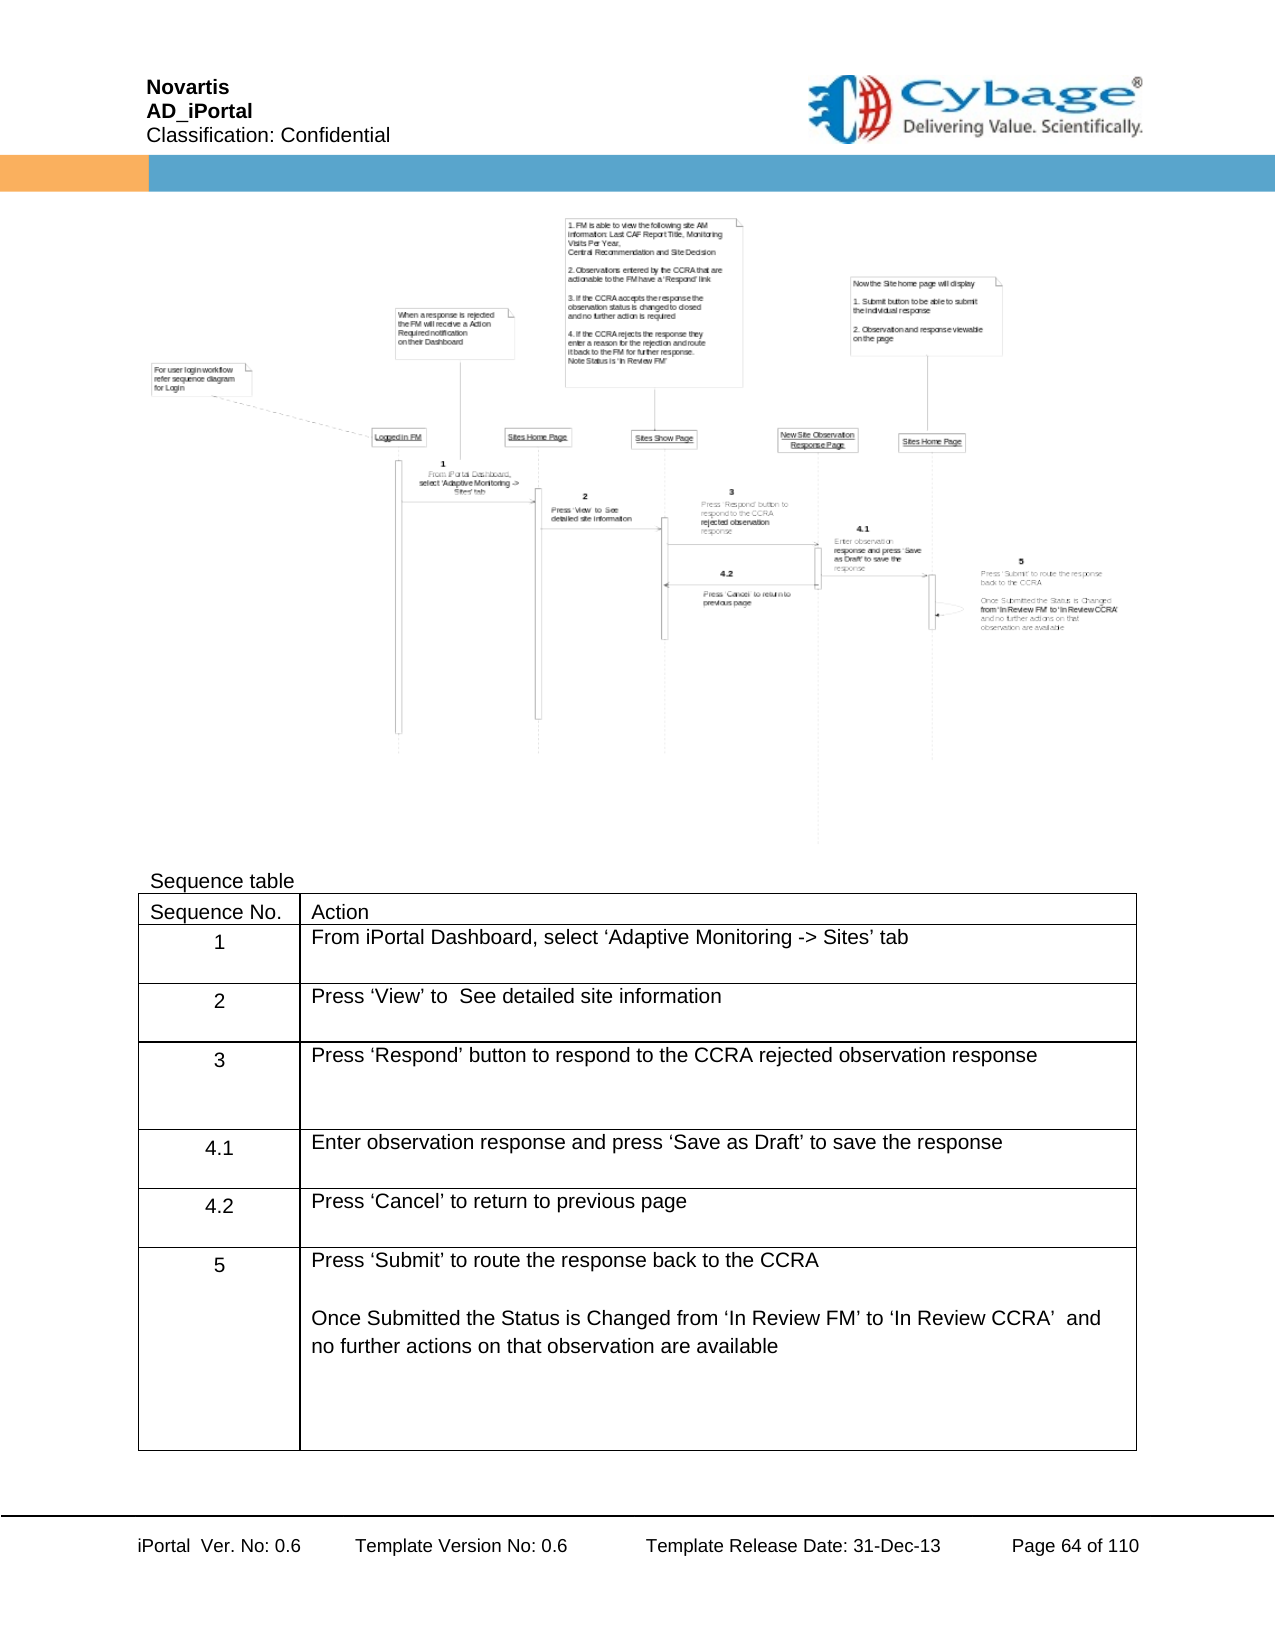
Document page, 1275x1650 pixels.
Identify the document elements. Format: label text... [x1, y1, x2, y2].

table_cell 3 [139, 1043, 299, 1129]
table_cell Enter observation response and press ‘Save as Draft’ to save the response [301, 1130, 1136, 1188]
table_cell Press ‘Respond’ button to respond to the CCRA rejected observation response [301, 1043, 1136, 1129]
table_cell Press ‘Submit’ to route the response back to the CCRA Once Submitted the Status is Changed from ‘In Review FM’ to ‘In Review CCRA’ and no further actions on that observation are available [301, 1248, 1136, 1450]
table_header Sequence No. [139, 894, 299, 923]
table_cell Press ‘Cancel’ to return to previous page [301, 1189, 1136, 1247]
table_cell Press ‘View’ to See detailed site information [301, 984, 1136, 1041]
table_cell 4.1 [139, 1130, 299, 1188]
table_cell 2 [139, 984, 299, 1041]
picture [808, 75, 1143, 144]
table_cell 4.2 [139, 1189, 299, 1247]
table_header Action [301, 894, 1136, 923]
table_cell 1 [139, 925, 299, 982]
text Sequence table [150, 864, 1125, 893]
table_cell 5 [139, 1248, 299, 1450]
table_cell From iPortal Dashboard, select ‘Adaptive Monitoring -> Sites’ tab [301, 925, 1136, 982]
